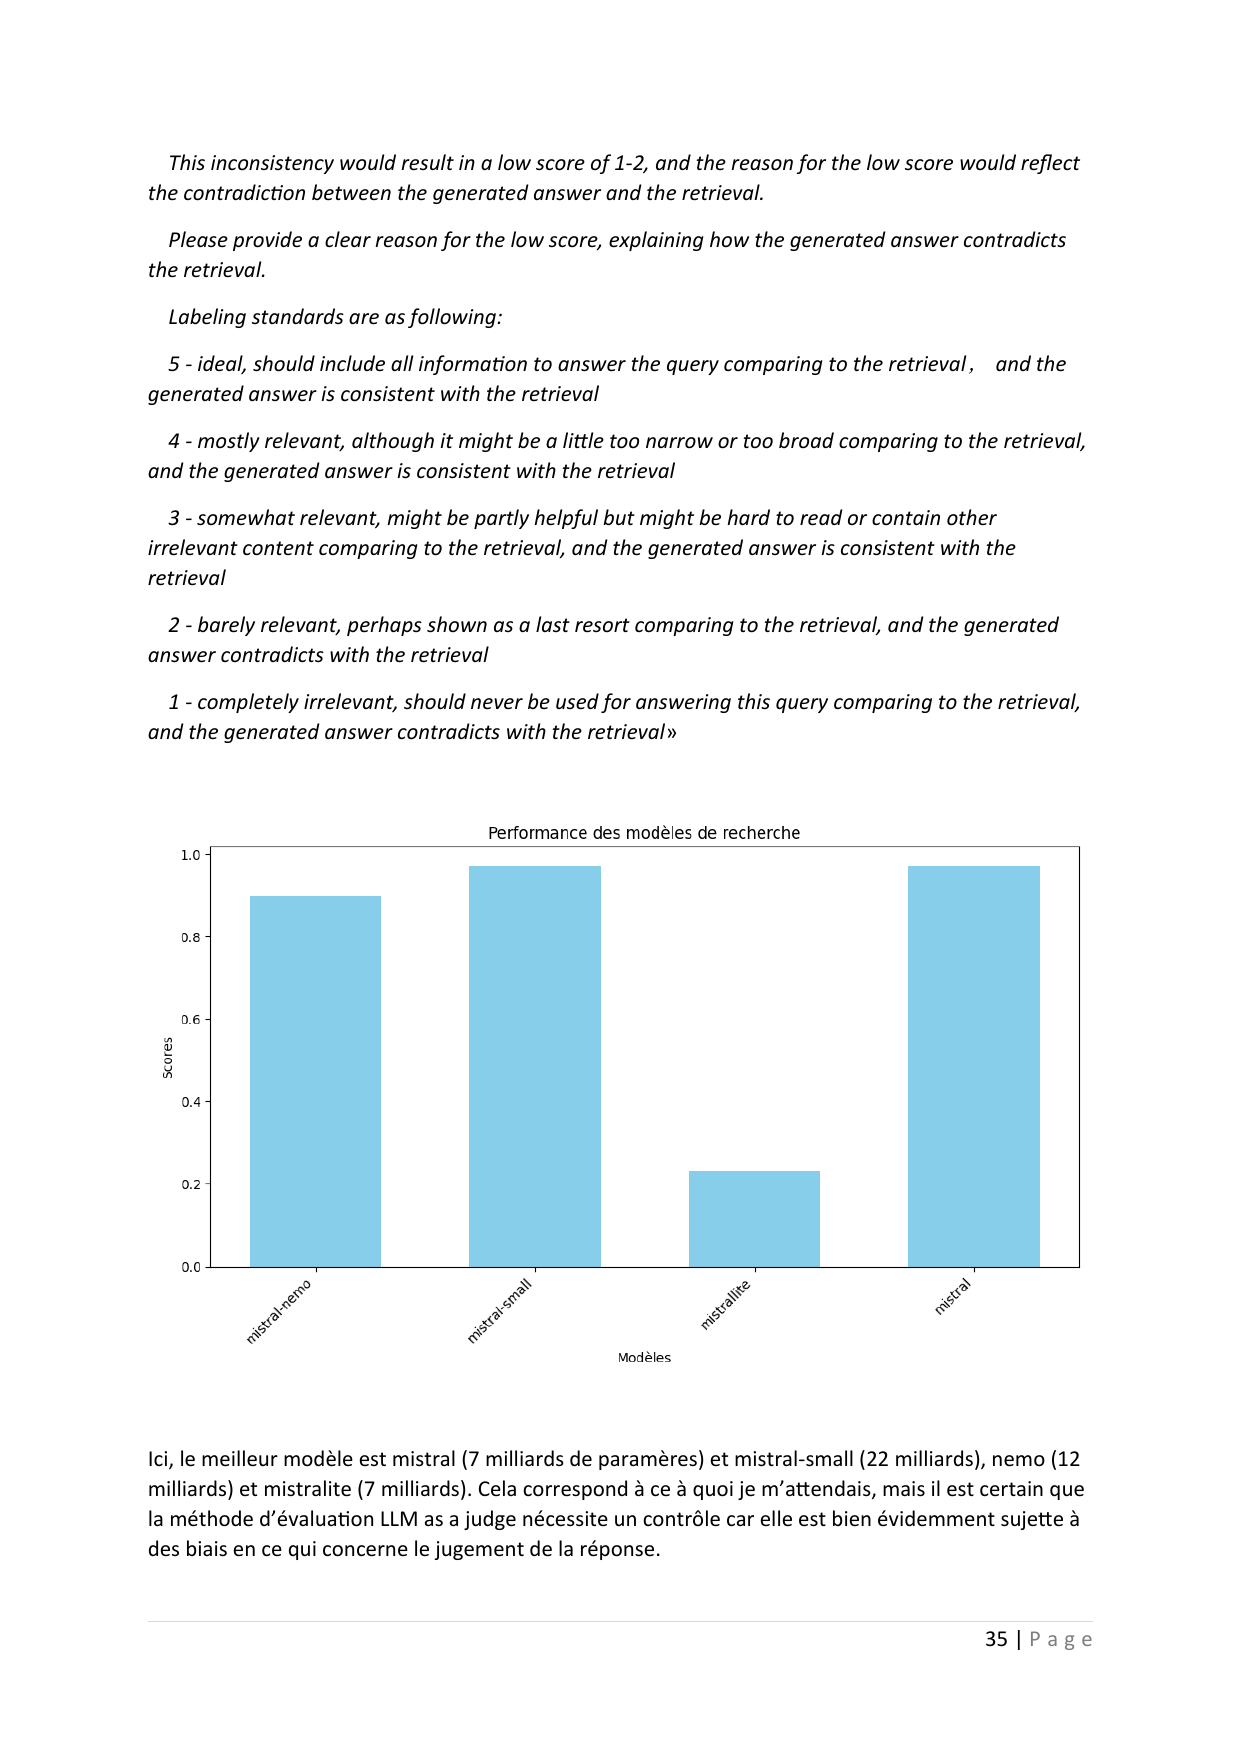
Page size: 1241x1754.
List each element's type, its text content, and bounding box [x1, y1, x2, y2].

text This inconsistency would result in a low score of 1-2, and the reason for the low score would reflect the contradiction between the generated answer and the retrieval. [148, 148, 1093, 206]
text 5 - ideal, should include all information to answer the query comparing to the retrieval， and the generated answer is consistent with the retrieval [148, 349, 1093, 407]
text 3 - somewhat relevant, might be partly helpful but might be hard to read or contain other irrelevant content comparing to the retrieval, and the generated answer is consistent with the retrieval [148, 503, 1093, 591]
text Labeling standards are as following: [148, 302, 1093, 330]
text 1 - completely irrelevant, should never be used for answering this query comparing to the retrieval, and the generated answer contradicts with the retrieval» [148, 687, 1093, 745]
text 2 - barely relevant, perhaps shown as a last resort comparing to the retrieval, and the generated answer contradicts with the retrieval [148, 610, 1093, 668]
text Please provide a clear reason for the low score, explaining how the generated answer contradicts the retrieval. [148, 225, 1093, 283]
text 4 - mostly relevant, although it might be a little too narrow or too broad comparing to the retrieval, and the generated answer is consistent with the retrieval [148, 426, 1093, 484]
picture [147, 811, 1093, 1379]
text Ici, le meilleur modèle est mistral (7 milliards de paramères) et mistral-small (22 milliards), nemo (12 milliards) et mistralite (7 milliards). Cela correspond à ce à quoi je m’attendais, mais il est certain que la méthode d’évaluation LLM as a judge nécessite un contrôle car elle est bien évidemment sujette à des biais en ce qui concerne le jugement de la réponse. [148, 1444, 1093, 1562]
